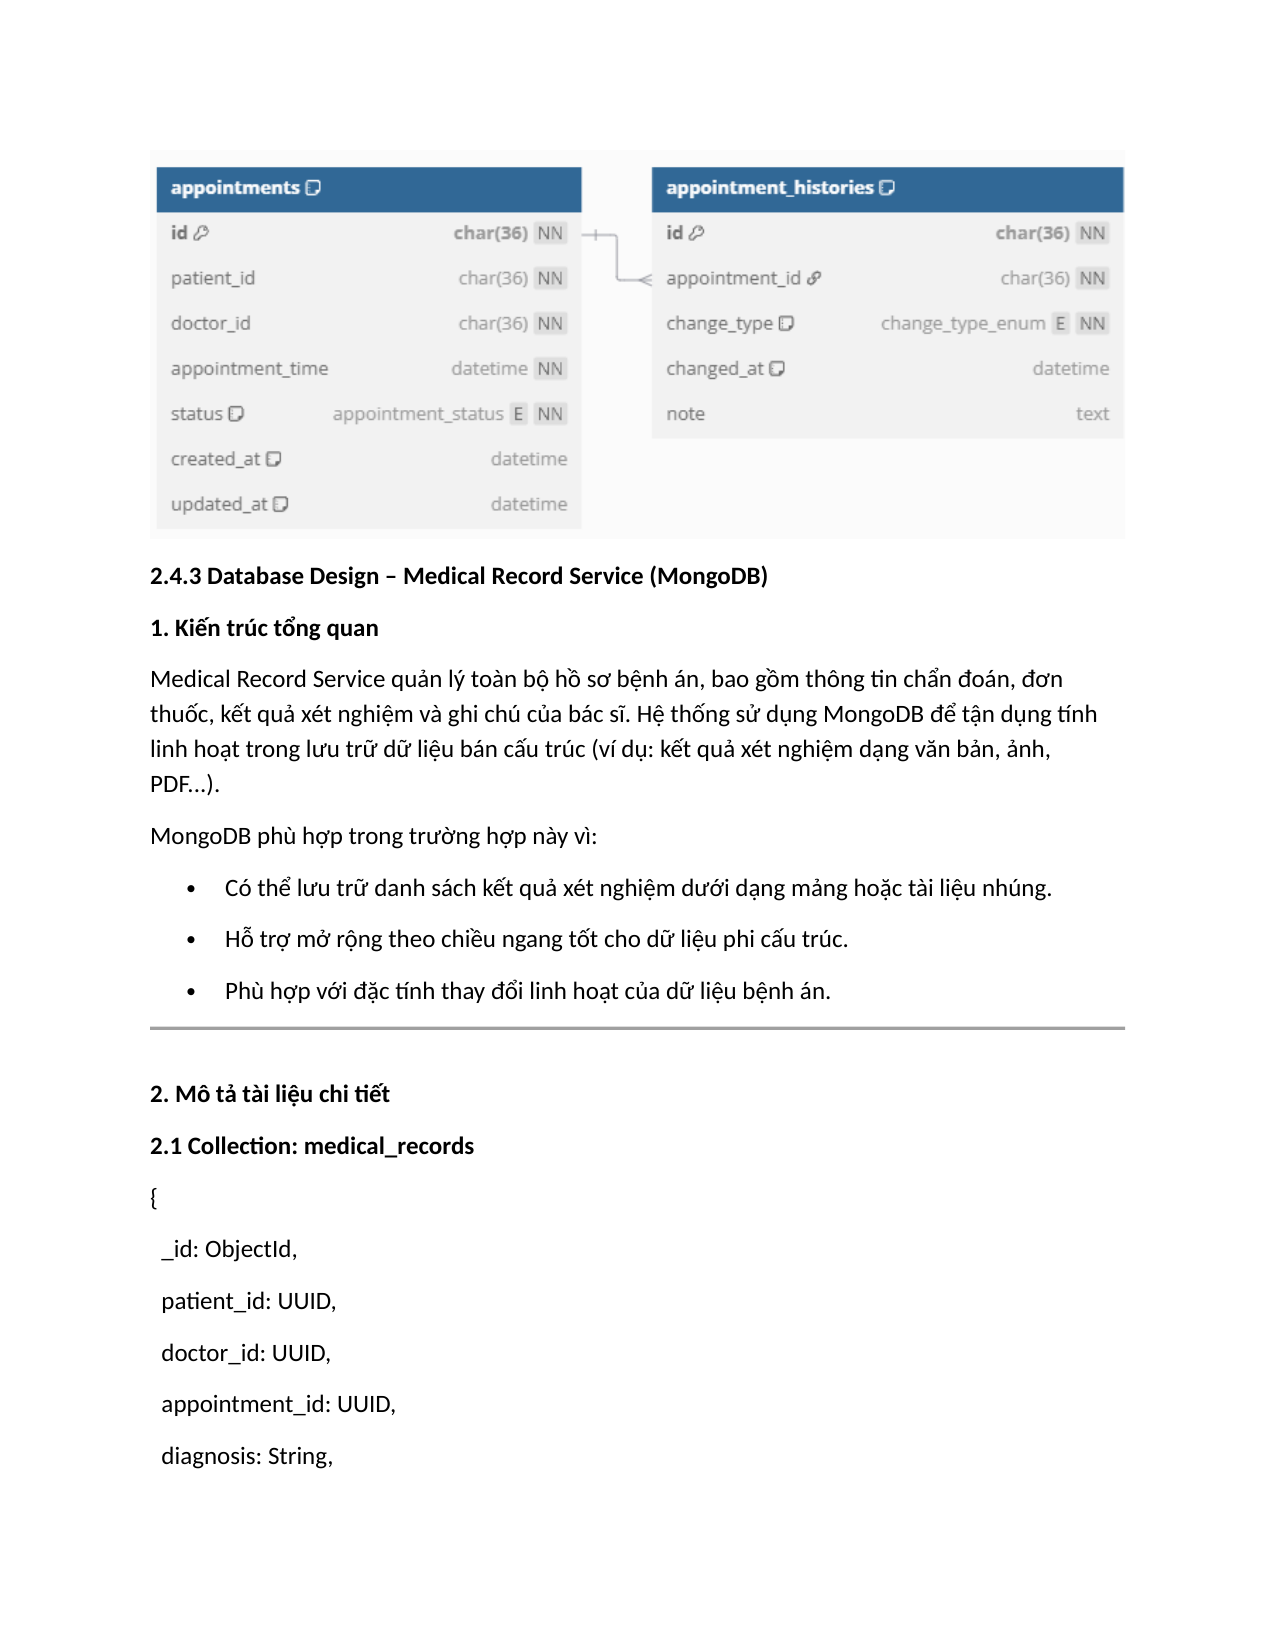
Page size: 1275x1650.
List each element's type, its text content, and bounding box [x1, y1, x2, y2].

text patient_id: UUID, [150, 1285, 1125, 1316]
text _id: ObjectId, [150, 1233, 1125, 1264]
text 2.1 Collection: medical_records [150, 1130, 1125, 1161]
text { [150, 1182, 1125, 1212]
text MongoDB phù hợp trong trường hợp này vì: [150, 820, 1125, 851]
list Hỗ trợ mở rộng theo chiều ngang tốt cho dữ liệu phi cấu trúc. [187, 923, 1125, 954]
picture [150, 150, 1125, 539]
text 1. Kiến trúc tổng quan [150, 612, 1125, 642]
text 2. Mô tả tài liệu chi tiết [150, 1078, 1125, 1109]
text Medical Record Service quản lý toàn bộ hồ sơ bệnh án, bao gồm thông tin chẩn đoán, đơn thuốc, kết quả xét nghiệm và ghi chú của bác sĩ. Hệ thống sử dụng MongoDB để tận dụng tính linh hoạt trong lưu trữ dữ liệu bán cấu trúc (ví dụ: kết quả xét nghiệm dạng văn bản, ảnh, PDF...). [150, 663, 1125, 799]
list Có thể lưu trữ danh sách kết quả xét nghiệm dưới dạng mảng hoặc tài liệu nhúng. [187, 872, 1125, 902]
text doctor_id: UUID, [150, 1337, 1125, 1367]
list Phù hợp với đặc tính thay đổi linh hoạt của dữ liệu bệnh án. [187, 975, 1125, 1006]
text appointment_id: UUID, [150, 1388, 1125, 1419]
text diagnosis: String, [150, 1440, 1125, 1471]
text 2.4.3 Database Design – Medical Record Service (MongoDB) [150, 560, 1125, 591]
